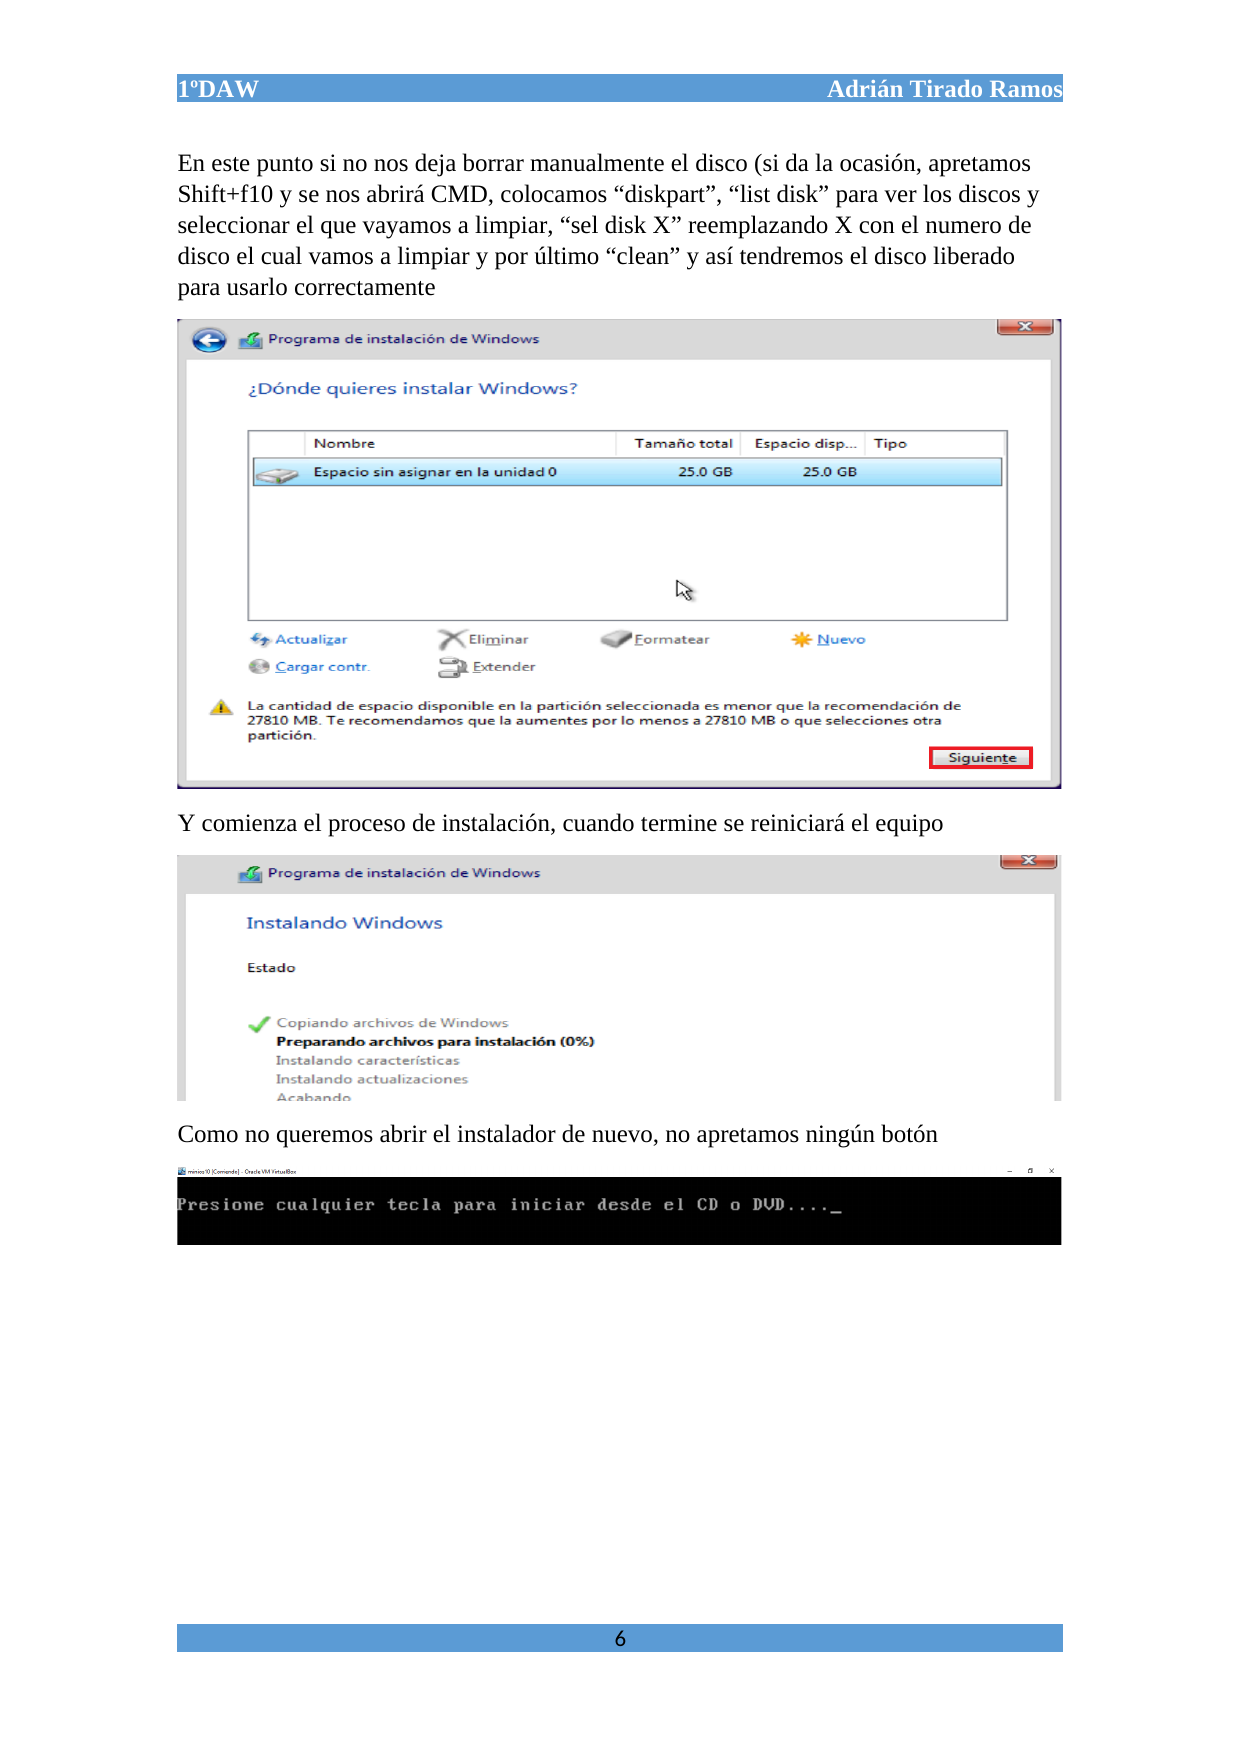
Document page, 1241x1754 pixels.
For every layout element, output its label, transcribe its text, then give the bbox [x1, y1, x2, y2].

text Y comienza el proceso de instalación, cuando termine se reiniciará el equipo [177, 808, 1063, 836]
picture [177, 855, 1062, 1101]
picture [177, 1166, 1062, 1245]
text Como no queremos abrir el instalador de nuevo, no apretamos ningún botón [177, 1119, 1063, 1148]
text En este punto si no nos deja borrar manualmente el disco (si da la ocasión, apretamos Shift+f10 y se nos abrirá CMD, colocamos “diskpart”, “list disk” para ver los discos y seleccionar el que vayamos a limpiar, “sel disk X” reemplazando X con el numero de disco el cual vamos a limpiar y por último “clean” y así tendremos el disco liberado para usarlo correctamente [177, 148, 1063, 301]
picture [177, 319, 1062, 789]
